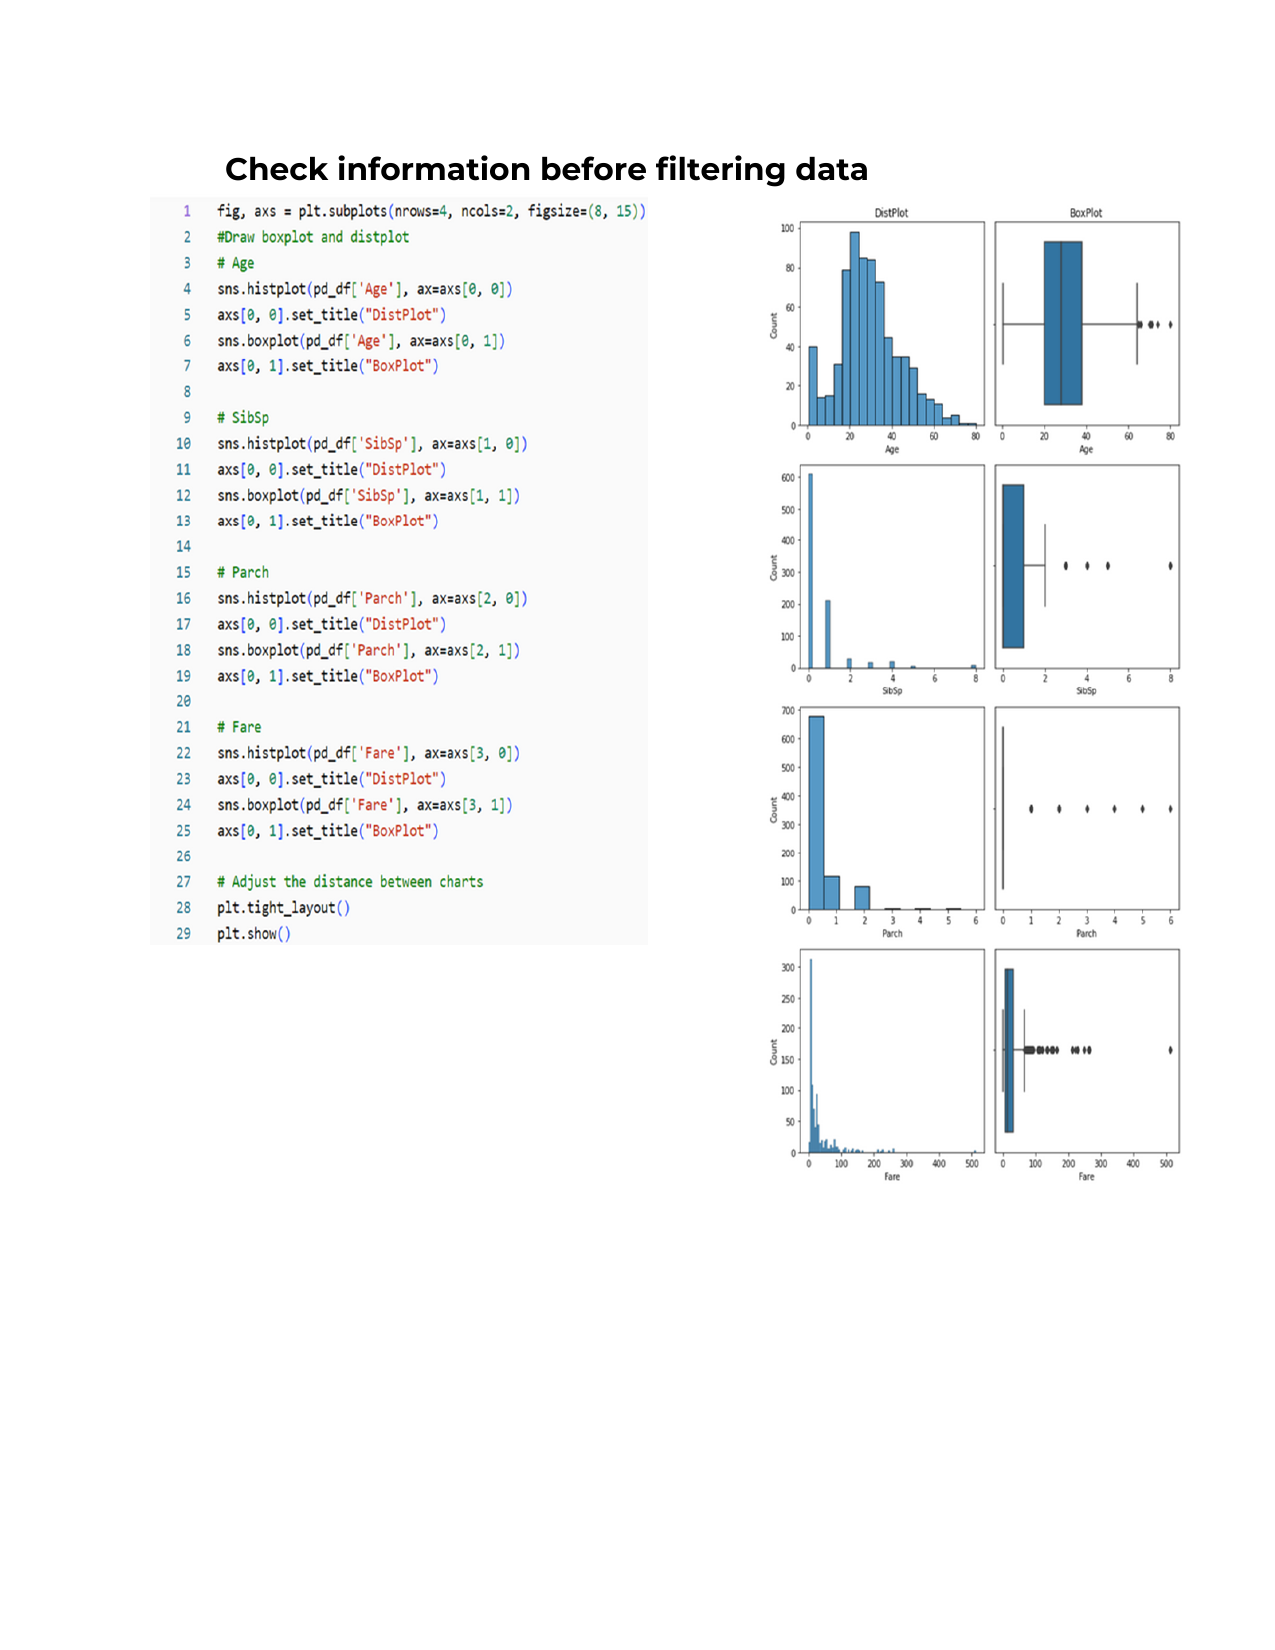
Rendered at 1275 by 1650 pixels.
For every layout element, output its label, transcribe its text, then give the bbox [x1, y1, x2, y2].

picture [150, 193, 1201, 1184]
text Check information before filtering data [150, 150, 1125, 188]
